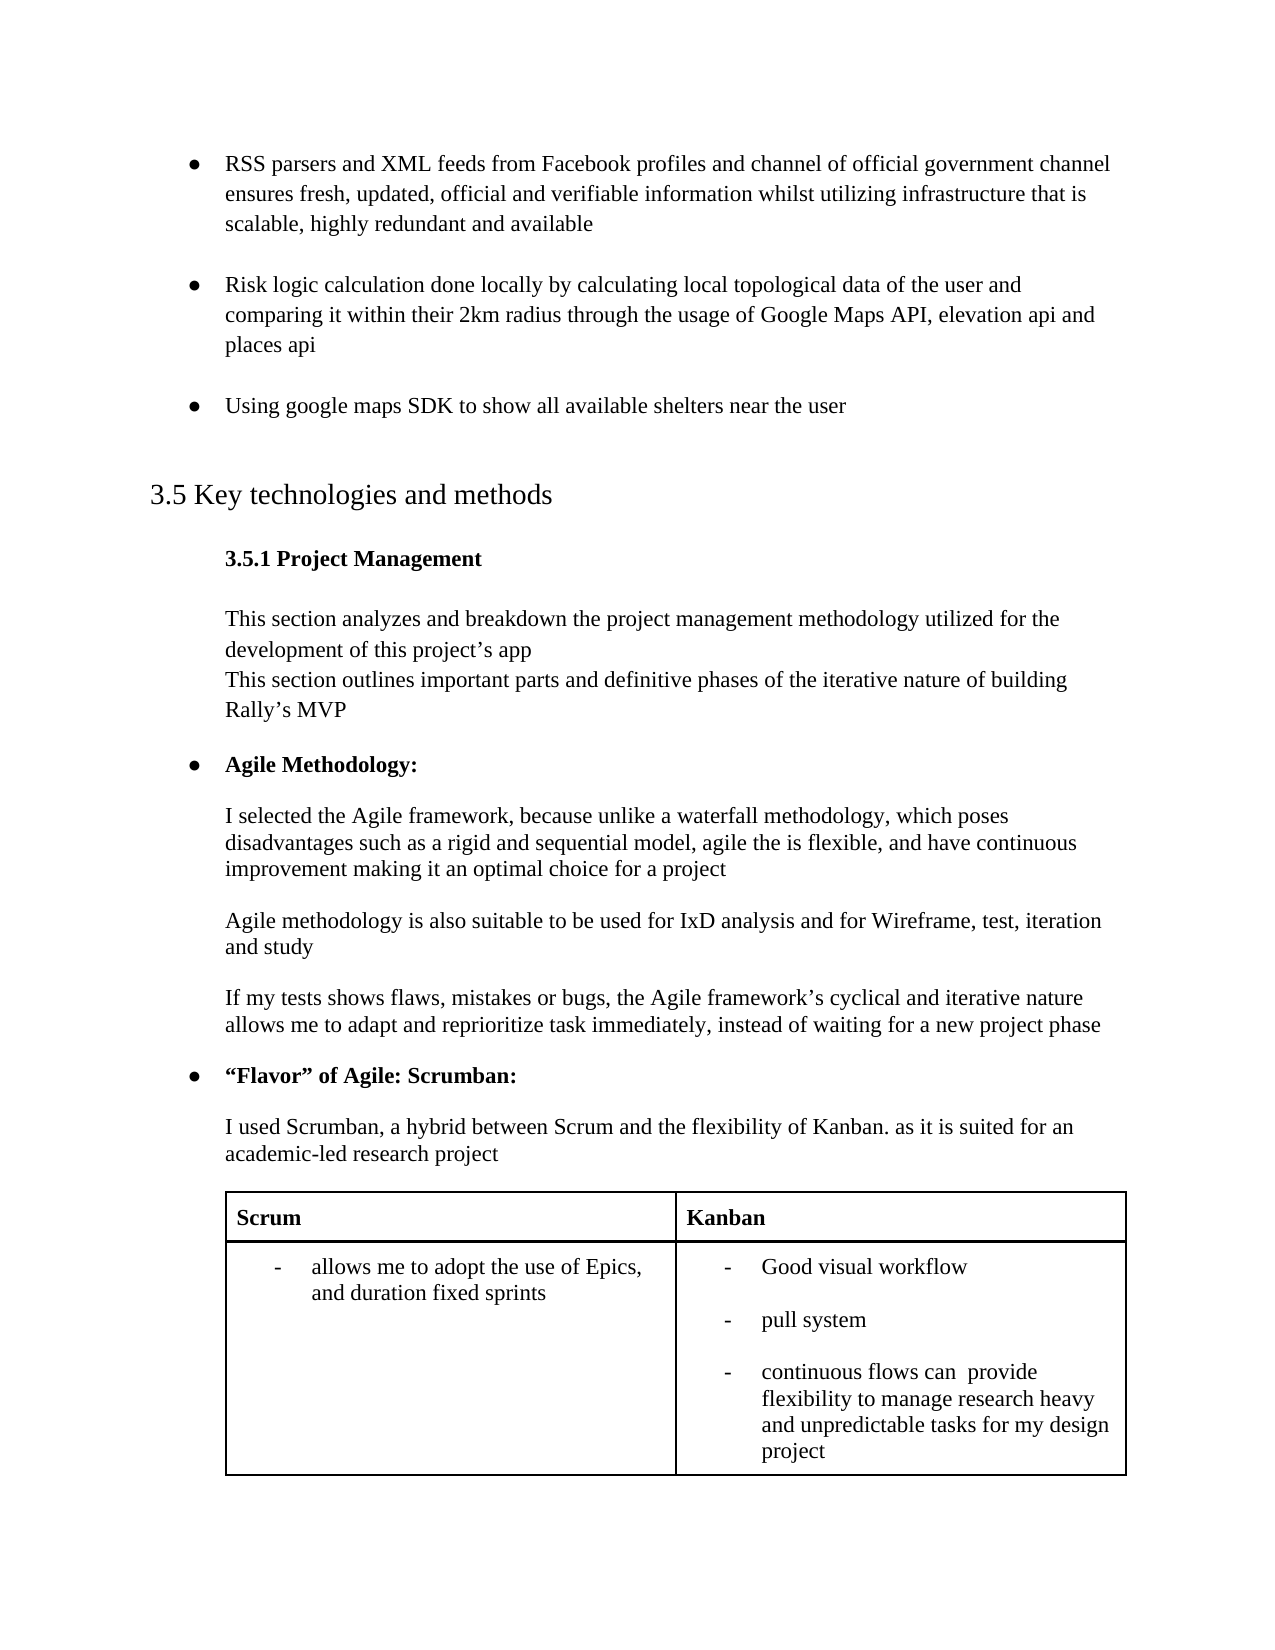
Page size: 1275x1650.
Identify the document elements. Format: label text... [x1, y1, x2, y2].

table_header Scrum [227, 1193, 675, 1240]
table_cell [677, 1243, 1125, 1474]
list RSS parsers and XML feeds from Facebook profiles and channel of official government channel ensures fresh, updated, official and verifiable information whilst utilizing infrastructure that is scalable, highly redundant and available [187, 150, 1125, 237]
text I used Scrumban, a hybrid between Scrum and the flexibility of Kanban. as it is suited for an academic-led research project [225, 1113, 1125, 1166]
text This section analyzes and breakdown the project management methodology utilized for the development of this project’s app [225, 605, 1125, 662]
text This section outlines important parts and definitive phases of the iterative nature of building Rally’s MVP [225, 666, 1125, 722]
subtitle 3.5 Key technologies and methods [150, 477, 1125, 511]
list Risk logic calculation done locally by calculating local topological data of the user and comparing it within their 2km radius through the usage of Google Maps API, elevation api and places api [187, 271, 1125, 358]
text Agile methodology is also suitable to be used for IxD analysis and for Wireframe, test, iteration and study [225, 907, 1125, 959]
text I selected the Agile framework, because unlike a waterfall methodology, which poses disadvantages such as a rigid and sequential model, agile the is flexible, and have continuous improvement making it an optimal choice for a project [225, 803, 1125, 882]
text If my tests shows flaws, mistakes or bugs, the Agile framework’s cyclical and iterative nature allows me to adapt and reprioritize task immediately, instead of waiting for a new project phase [225, 984, 1125, 1037]
table_header Kanban [677, 1193, 1125, 1240]
text 3.5.1 Project Management [225, 545, 1125, 571]
list “Flavor” of Agile: Scrumban: [187, 1062, 1125, 1088]
list Using google maps SDK to show all available shelters near the user [187, 392, 1125, 418]
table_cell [227, 1243, 675, 1474]
list Agile Methodology: [187, 751, 1125, 778]
